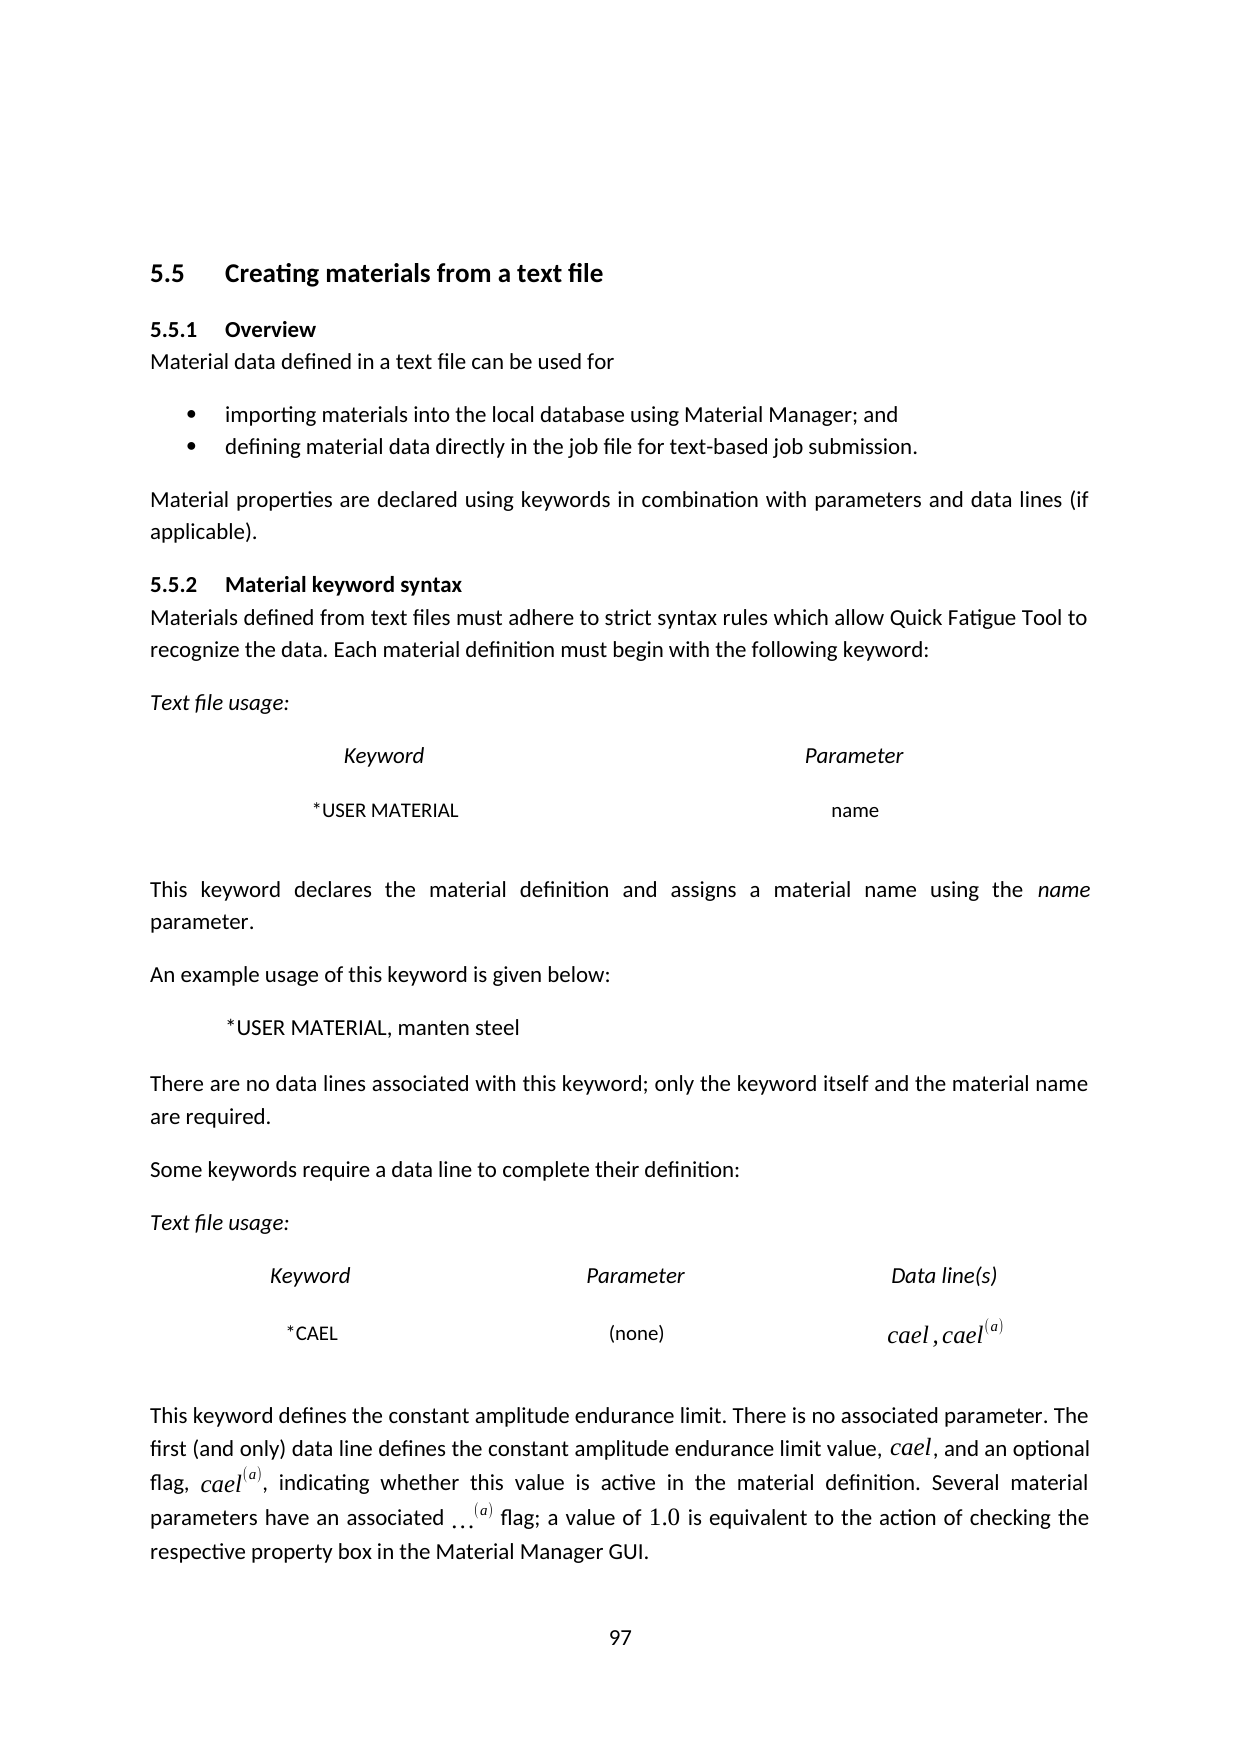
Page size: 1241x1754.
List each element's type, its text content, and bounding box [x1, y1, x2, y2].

subtitle 5.5.2 Material keyword syntax [150, 570, 1090, 598]
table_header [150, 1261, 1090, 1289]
text Materials defined from text files must adhere to strict syntax rules which allow Quick Fatigue Tool to recognize the data. Each material definition must begin with the following keyword: [150, 603, 1090, 663]
text This keyword defines the constant amplitude endurance limit. There is no associated parameter. The first (and only) data line defines the constant amplitude endurance limit value, , and an optional flag, , indicating whether this value is active in the material definition. Several material parameters have an associated flag; a value of is equivalent to the action of checking the respective property box in the Material Manager GUI. [150, 1401, 1090, 1565]
text An example usage of this keyword is given below: [150, 961, 1090, 988]
text Material properties are declared using keywords in combination with parameters and data lines (if applicable). [150, 485, 1090, 545]
text Some keywords require a data line to complete their definition: [150, 1155, 1090, 1183]
text Text file usage: [150, 1208, 1090, 1236]
text This keyword declares the material definition and assigns a material name using the name parameter. [150, 875, 1090, 936]
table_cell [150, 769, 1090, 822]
text Material data defined in a text file can be used for [150, 347, 1090, 375]
subtitle 5.5 Creating materials from a text file [150, 256, 1090, 289]
text There are no data lines associated with this keyword; only the keyword itself and the material name are required. [150, 1069, 1090, 1130]
text Text file usage: [150, 688, 1090, 716]
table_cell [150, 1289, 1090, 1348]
text *USER MATERIAL, manten steel [225, 1013, 1090, 1042]
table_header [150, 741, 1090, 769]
list importing materials into the local database using Material Manager; and [187, 400, 1090, 428]
list defining material data directly in the job file for text-based job submission. [187, 432, 1090, 460]
subtitle 5.5.1 Overview [150, 315, 1090, 343]
